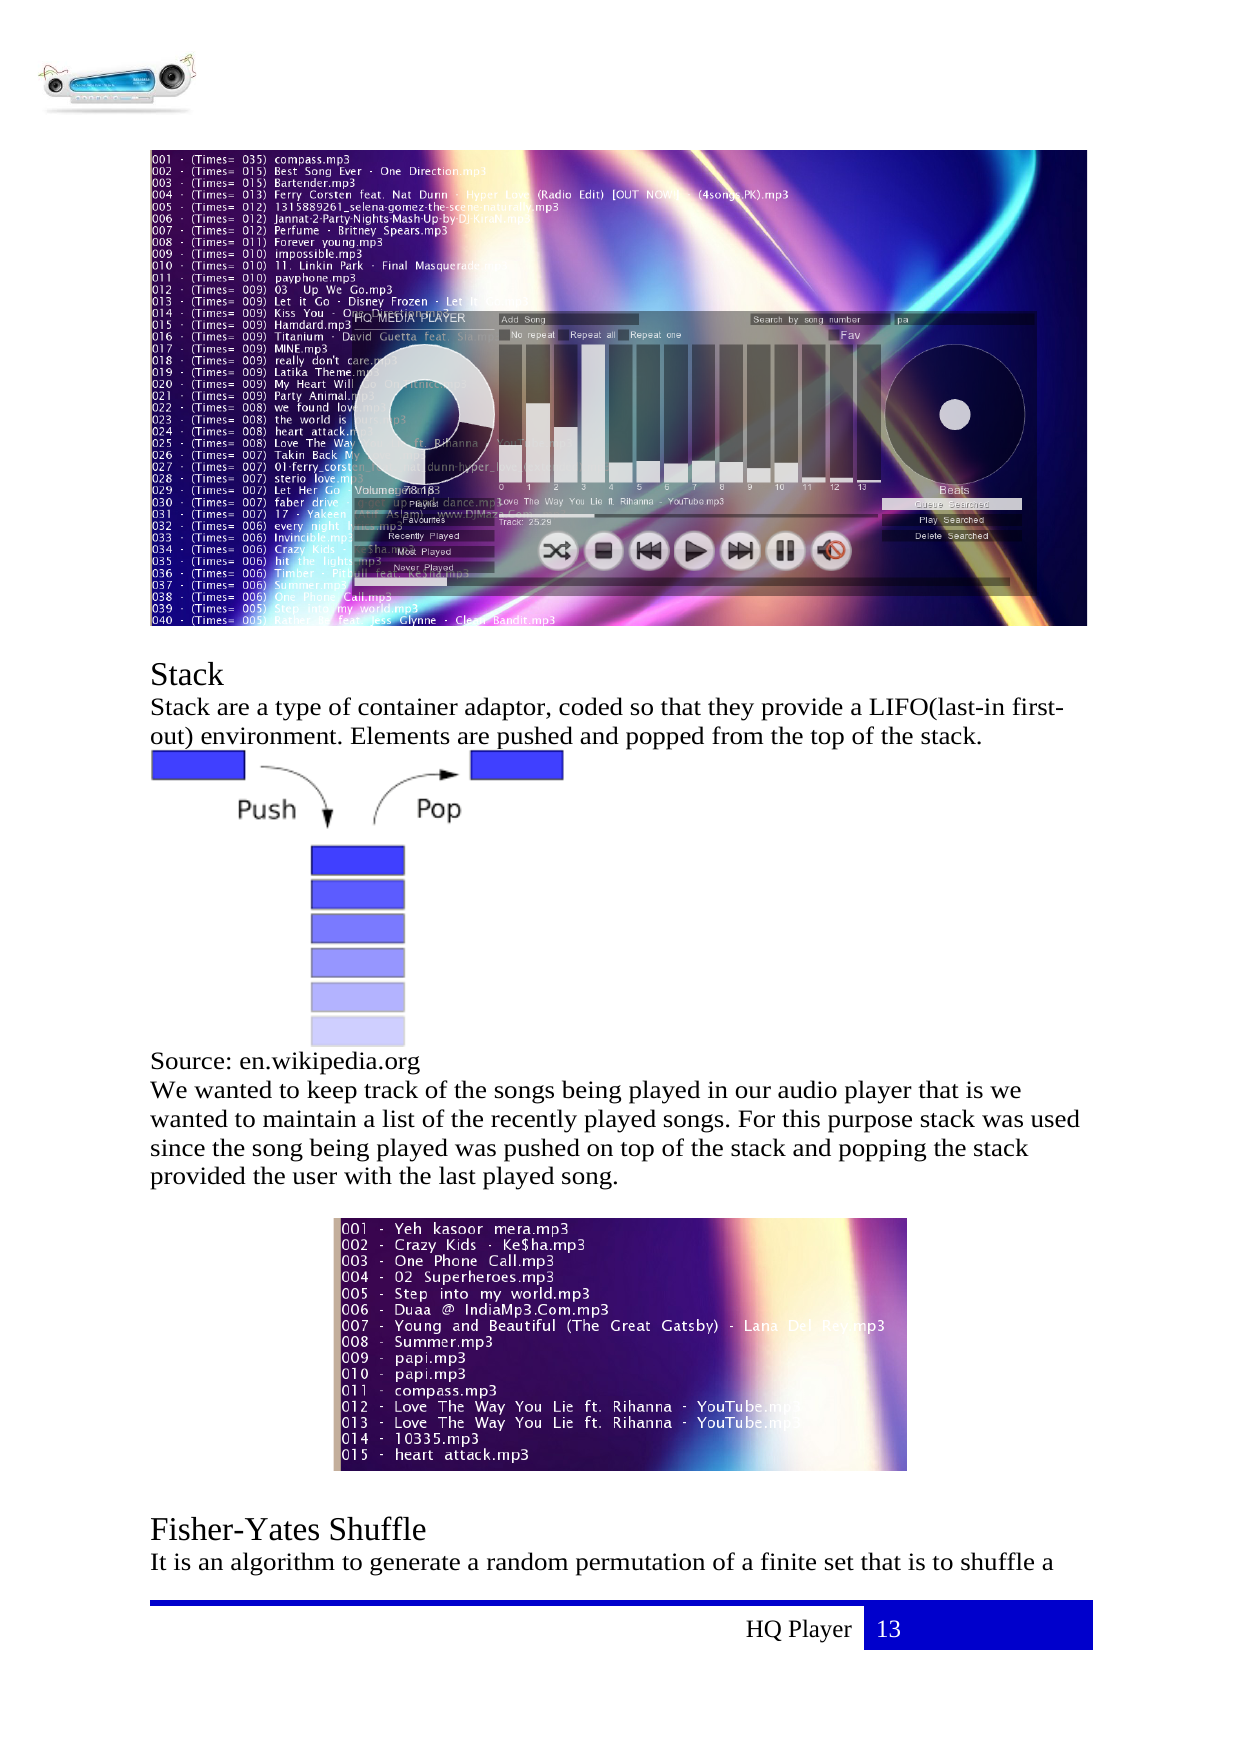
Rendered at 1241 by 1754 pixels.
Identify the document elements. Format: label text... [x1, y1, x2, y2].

text Source: en.wikipedia.org [150, 1046, 1090, 1075]
picture [333, 1218, 907, 1471]
picture [37, 31, 1088, 626]
text We wanted to keep track of the songs being played in our audio player that is we wanted to maintain a list of the recently played songs. For this purpose stack was used since the song being played was pushed on top of the stack and popping the stack provided the user with the last played song. [150, 1075, 1090, 1190]
title Stack [150, 654, 1090, 692]
title Fisher-Yates Shuffle [150, 1509, 1090, 1547]
picture [150, 749, 564, 1047]
